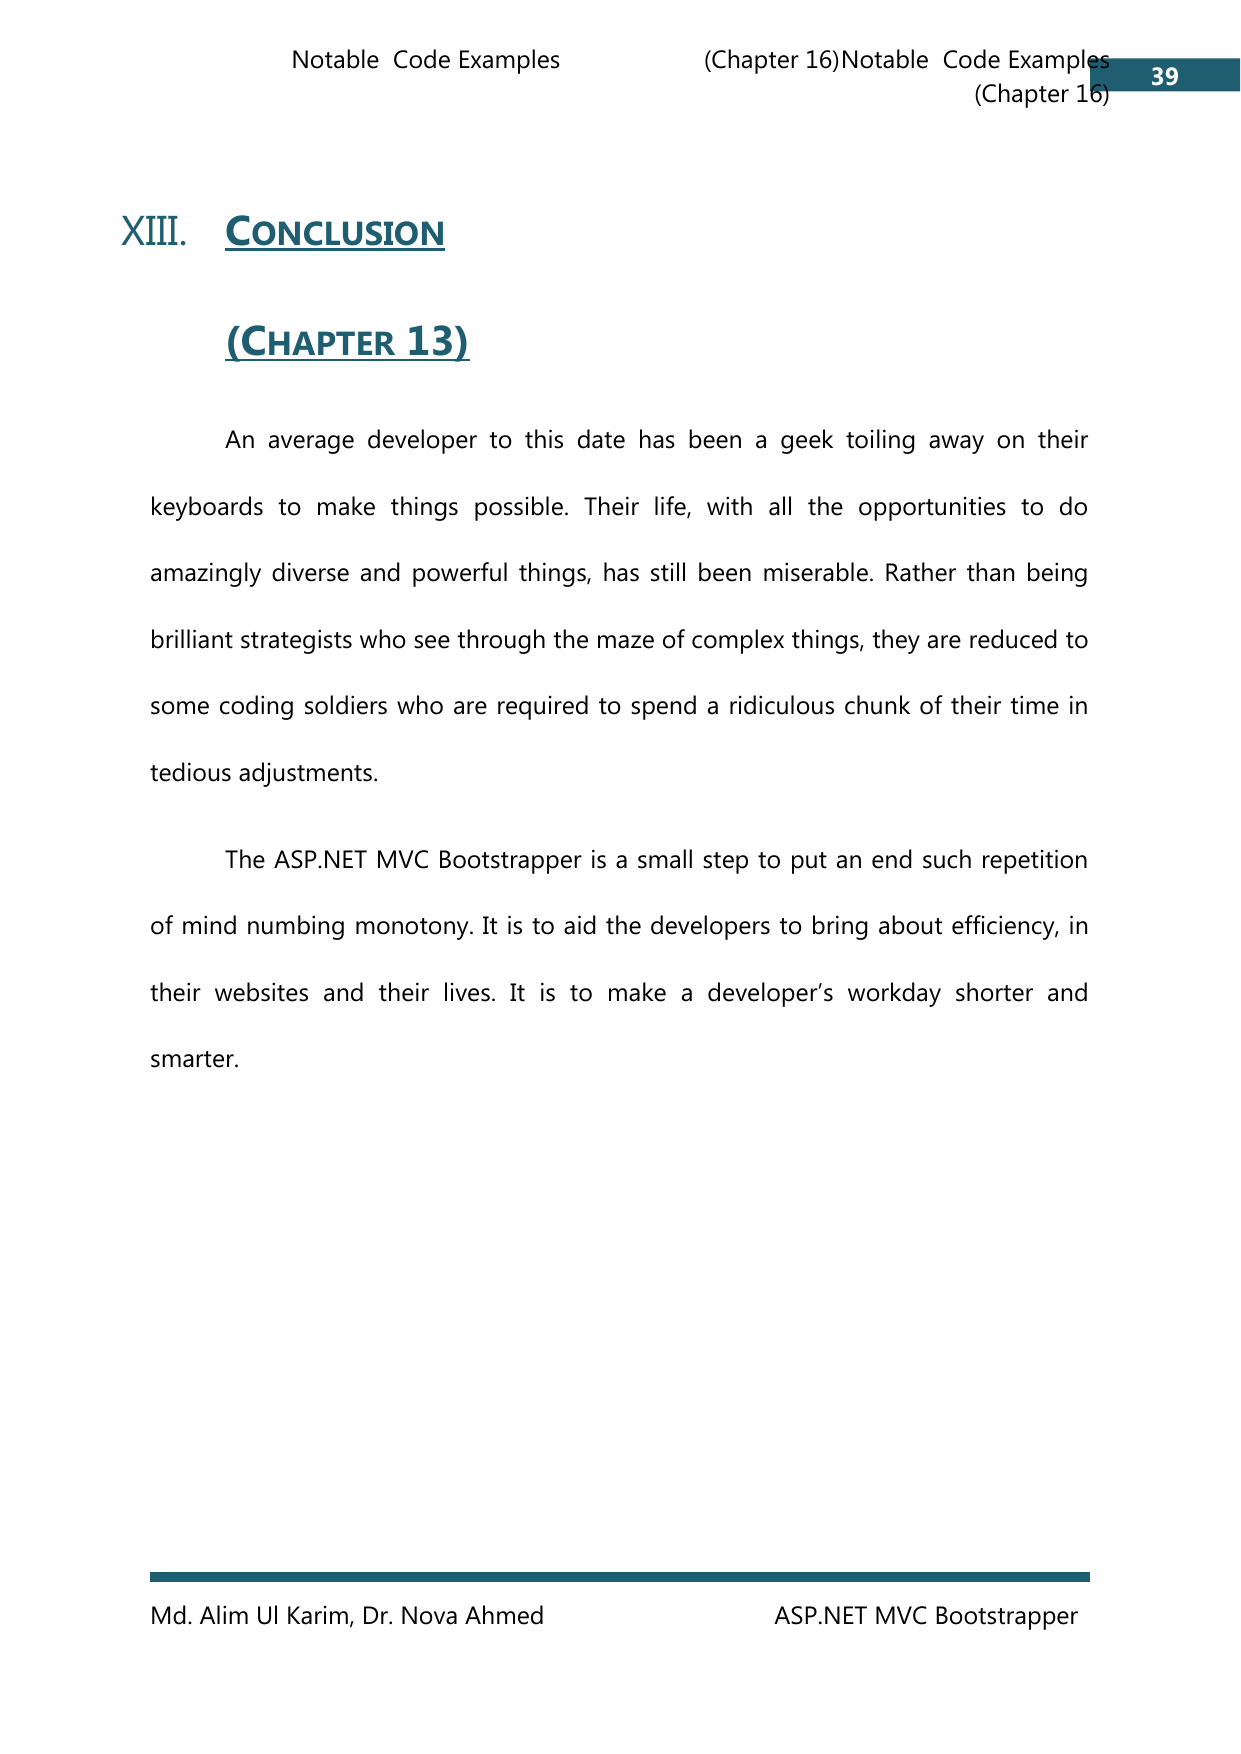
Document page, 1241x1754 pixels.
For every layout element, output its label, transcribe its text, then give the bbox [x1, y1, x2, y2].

subtitle Conclusion (Chapter 13) [187, 200, 1090, 366]
text The ASP.NET MVC Bootstrapper is a small step to put an end such repetition of mind numbing monotony. It is to aid the developers to bring about efficiency, in their websites and their lives. It is to make a developer’s workday shorter and smarter. [150, 841, 1090, 1074]
text An average developer to this date has been a geek toiling away on their keyboards to make things possible. Their life, with all the opportunities to do amazingly diverse and powerful things, has still been miserable. Rather than being brilliant strategists who see through the maze of complex things, they are reduced to some coding soldiers who are required to spend a ridiculous chunk of their time in tedious adjustments. [150, 422, 1090, 787]
